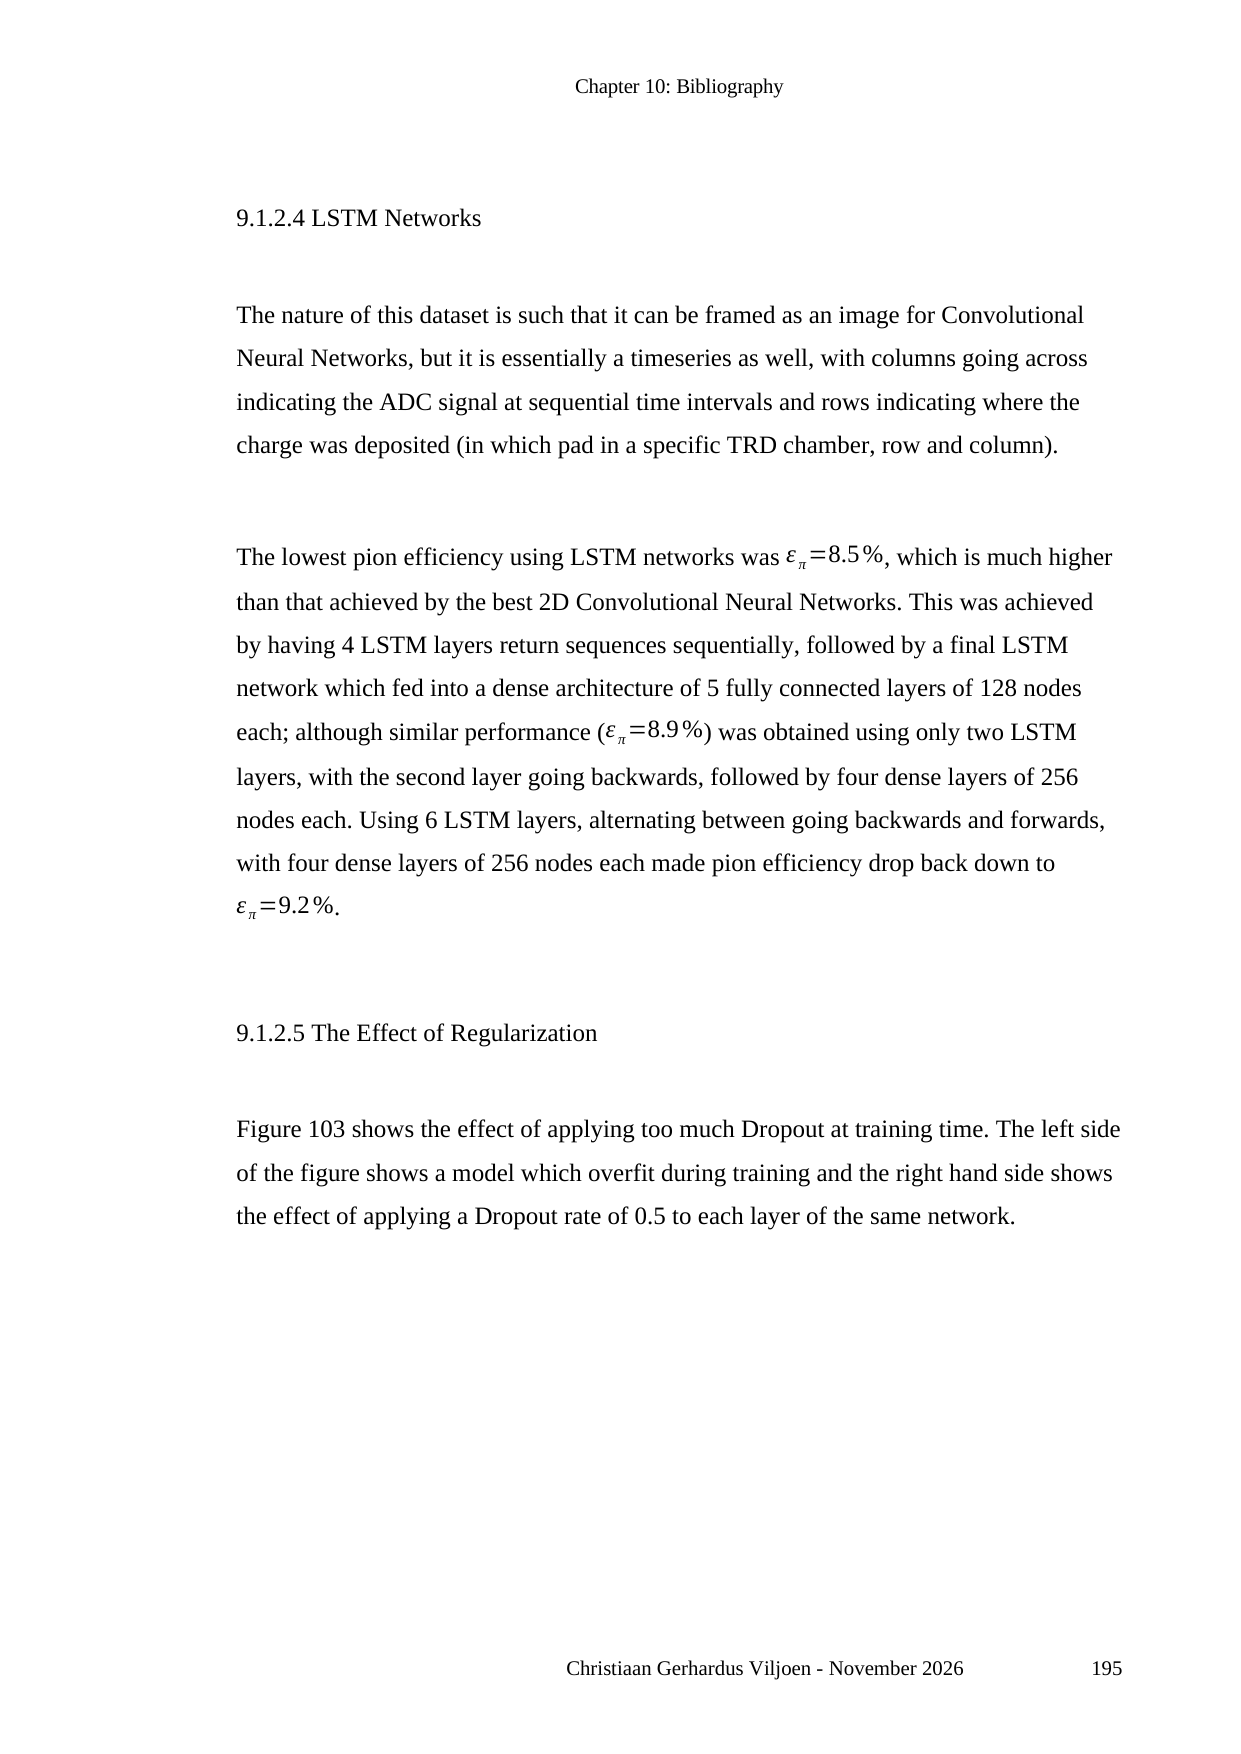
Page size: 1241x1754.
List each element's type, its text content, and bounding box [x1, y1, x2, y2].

text The lowest pion efficiency using LSTM networks was , which is much higher than that achieved by the best 2D Convolutional Neural Networks. This was achieved by having 4 LSTM layers return sequences sequentially, followed by a final LSTM network which fed into a dense architecture of 5 fully connected layers of 128 nodes each; although similar performance () was obtained using only two LSTM layers, with the second layer going backwards, followed by four dense layers of 256 nodes each. Using 6 LSTM layers, alternating between going backwards and forwards, with four dense layers of 256 nodes each made pion efficiency drop back down to . [236, 541, 1122, 923]
subtitle The Effect of Regularization [236, 1018, 1122, 1046]
text Figure 103 shows the effect of applying too much Dropout at training time. The left side of the figure shows a model which overfit during training and the right hand side shows the effect of applying a Dropout rate of 0.5 to each layer of the same network. [236, 1114, 1122, 1229]
text The nature of this dataset is such that it can be framed as an image for Convolutional Neural Networks, but it is essentially a timeseries as well, with columns going across indicating the ADC signal at sequential time intervals and rows indicating where the charge was deposited (in which pad in a specific TRD chamber, row and column). [236, 300, 1122, 458]
subtitle LSTM Networks [236, 203, 1122, 232]
